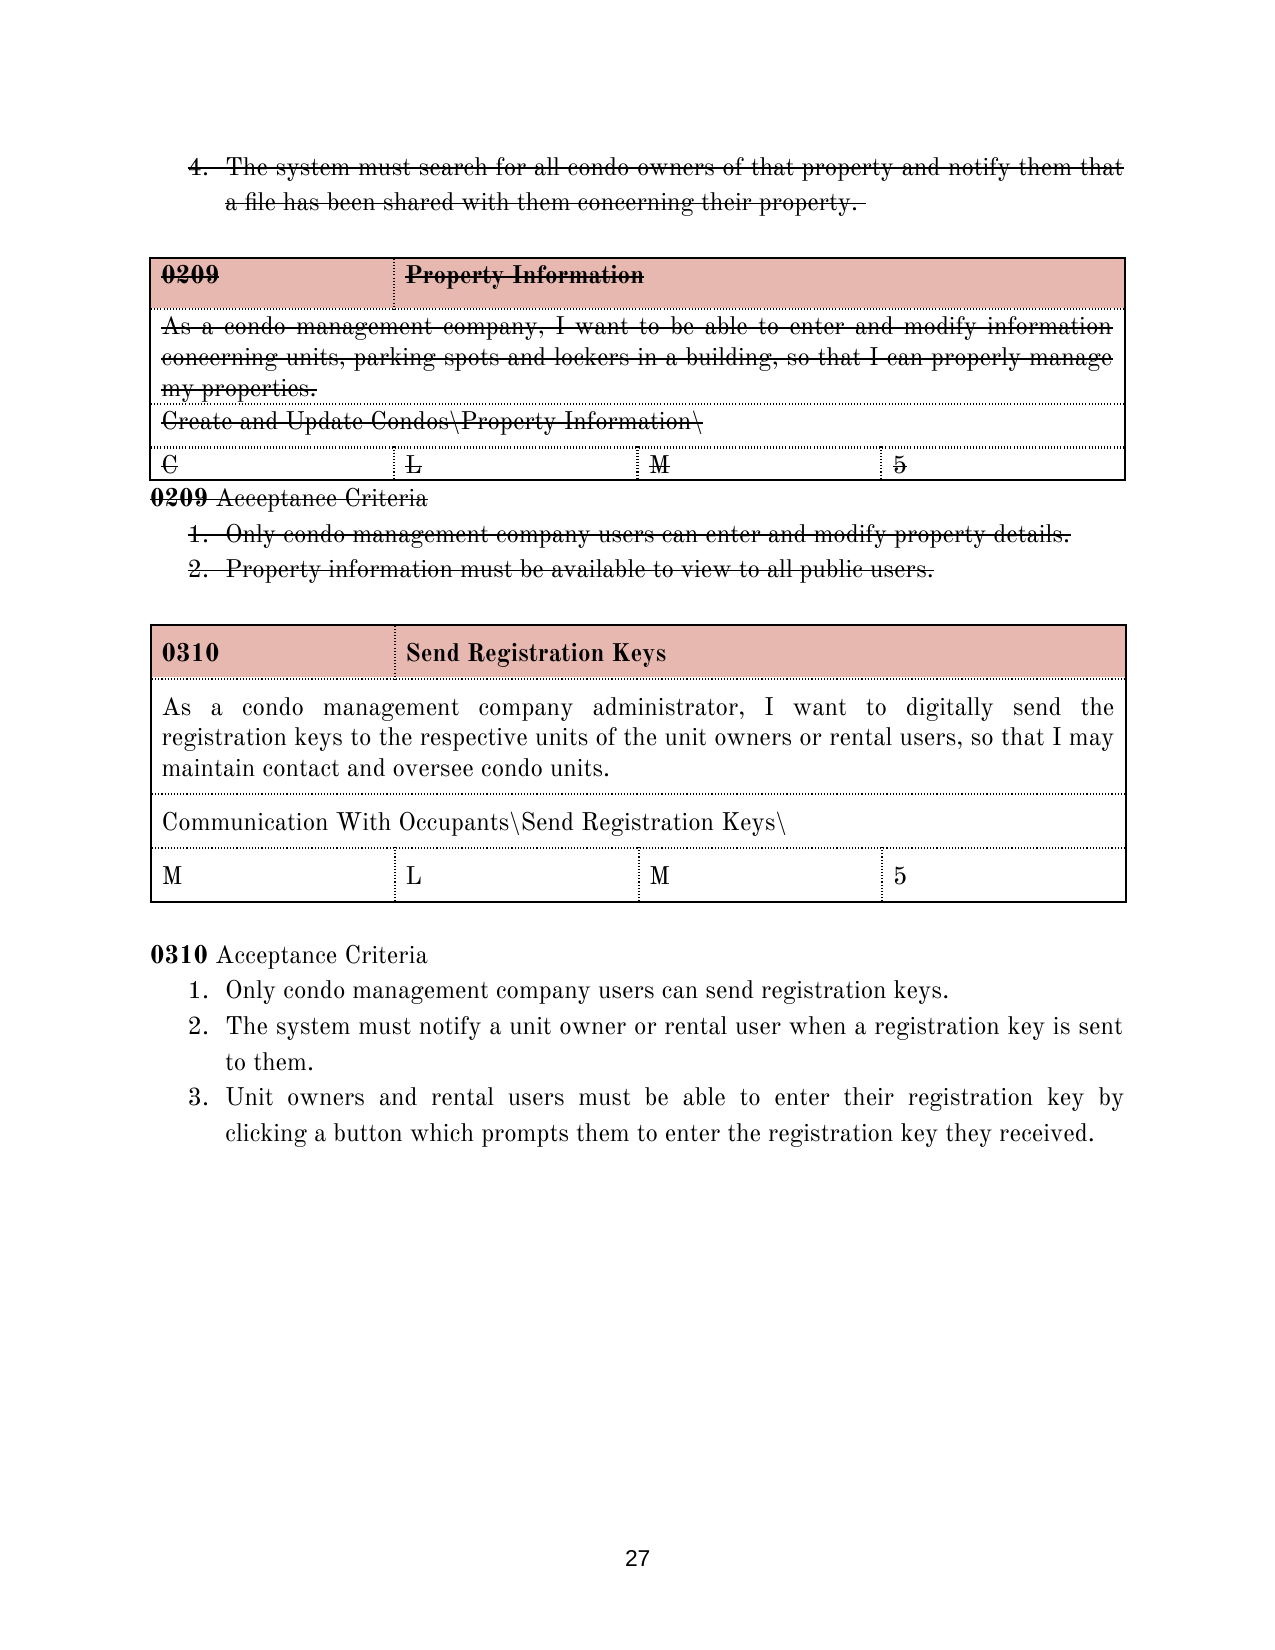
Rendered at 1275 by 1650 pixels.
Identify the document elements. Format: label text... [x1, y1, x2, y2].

table_header Send Registration Keys [395, 626, 1125, 677]
table_cell Create and Update Condos\Property Information\ [151, 403, 1124, 446]
table_cell L [394, 446, 637, 479]
list Only condo management company users can send registration keys. [187, 974, 1125, 1005]
table_cell M [638, 446, 881, 479]
table_cell M [152, 847, 395, 901]
list Only condo management company users can enter and modify property details. [187, 517, 1125, 548]
table_cell As a condo management company administrator, I want to digitally send the registration keys to the respective units of the unit owners or rental users, so that I may maintain contact and oversee condo units. [152, 678, 1125, 793]
table_header 0310 [152, 626, 395, 677]
table_cell Communication With Occupants\Send Registration Keys\ [152, 793, 1125, 847]
table_cell L [395, 847, 638, 901]
table_cell C [151, 446, 394, 479]
list The system must search for all condo owners of that property and notify them that a file has been shared with them concerning their property. [187, 150, 1125, 216]
list The system must notify a unit owner or rental user when a registration key is sent to them. [187, 1009, 1125, 1076]
text 0209 Acceptance Criteria [150, 481, 1125, 512]
text 0310 Acceptance Criteria [150, 938, 1125, 969]
table_cell 5 [881, 446, 1124, 479]
table_cell 5 [882, 847, 1125, 901]
list Property information must be available to view to all public users. [187, 552, 1125, 583]
table_header Property Information [394, 259, 1124, 308]
list Unit owners and rental users must be able to enter their registration key by clicking a button which prompts them to enter the registration key they received. [187, 1081, 1125, 1147]
table_cell As a condo management company, I want to be able to enter and modify information concerning units, parking spots and lockers in a building, so that I can properly manage my properties. [151, 308, 1124, 403]
table_header 0209 [151, 259, 394, 308]
table_cell M [639, 847, 882, 901]
